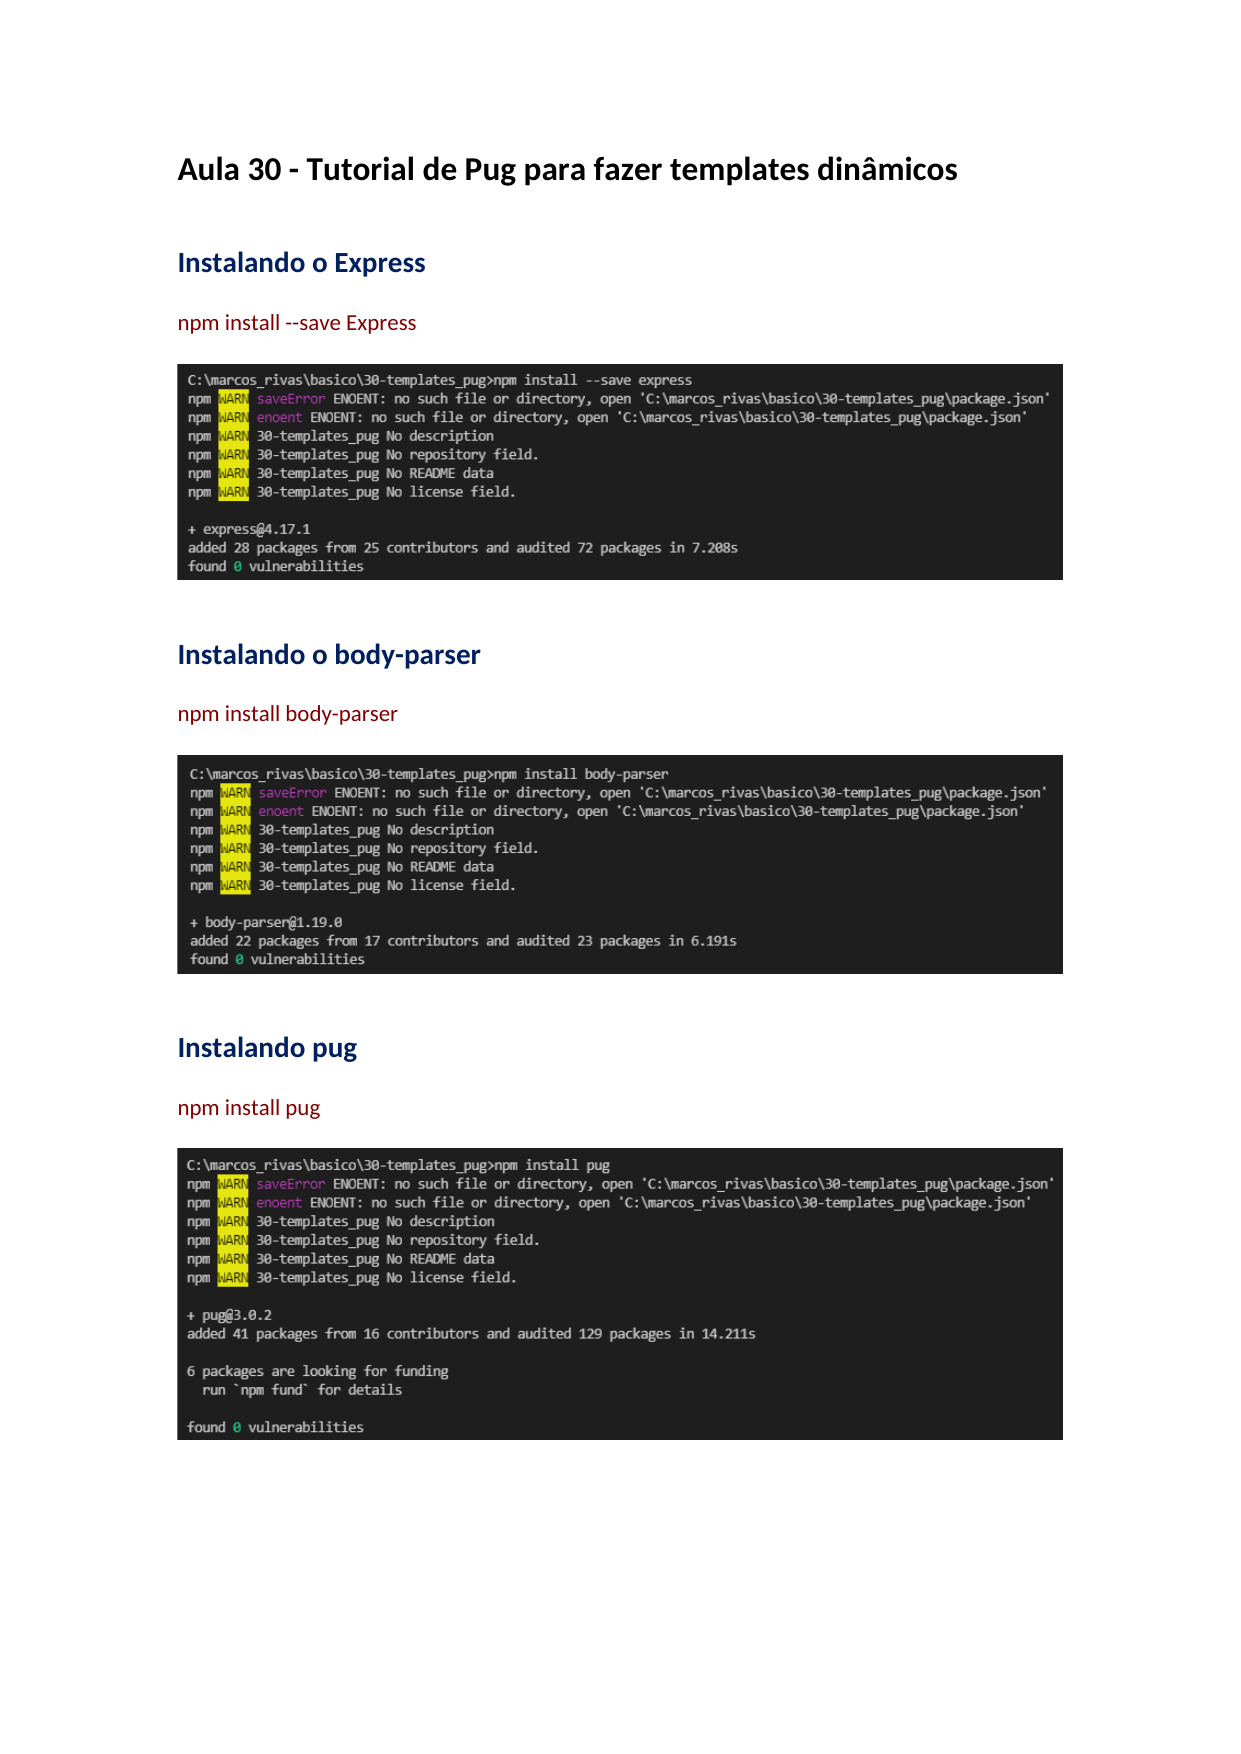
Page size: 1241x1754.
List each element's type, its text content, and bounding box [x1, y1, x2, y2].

subtitle Aula 30 - Tutorial de Pug para fazer templates dinâmicos [177, 148, 1063, 188]
text npm install body-parser [177, 699, 1063, 727]
picture [177, 1148, 1063, 1440]
picture [177, 755, 1063, 974]
subtitle Instalando o body-parser [177, 636, 1063, 671]
text npm install --save Express [177, 308, 1063, 336]
picture [177, 364, 1063, 580]
subtitle Instalando o Express [177, 244, 1063, 280]
text npm install pug [177, 1093, 1063, 1121]
subtitle Instalando pug [177, 1029, 1063, 1065]
